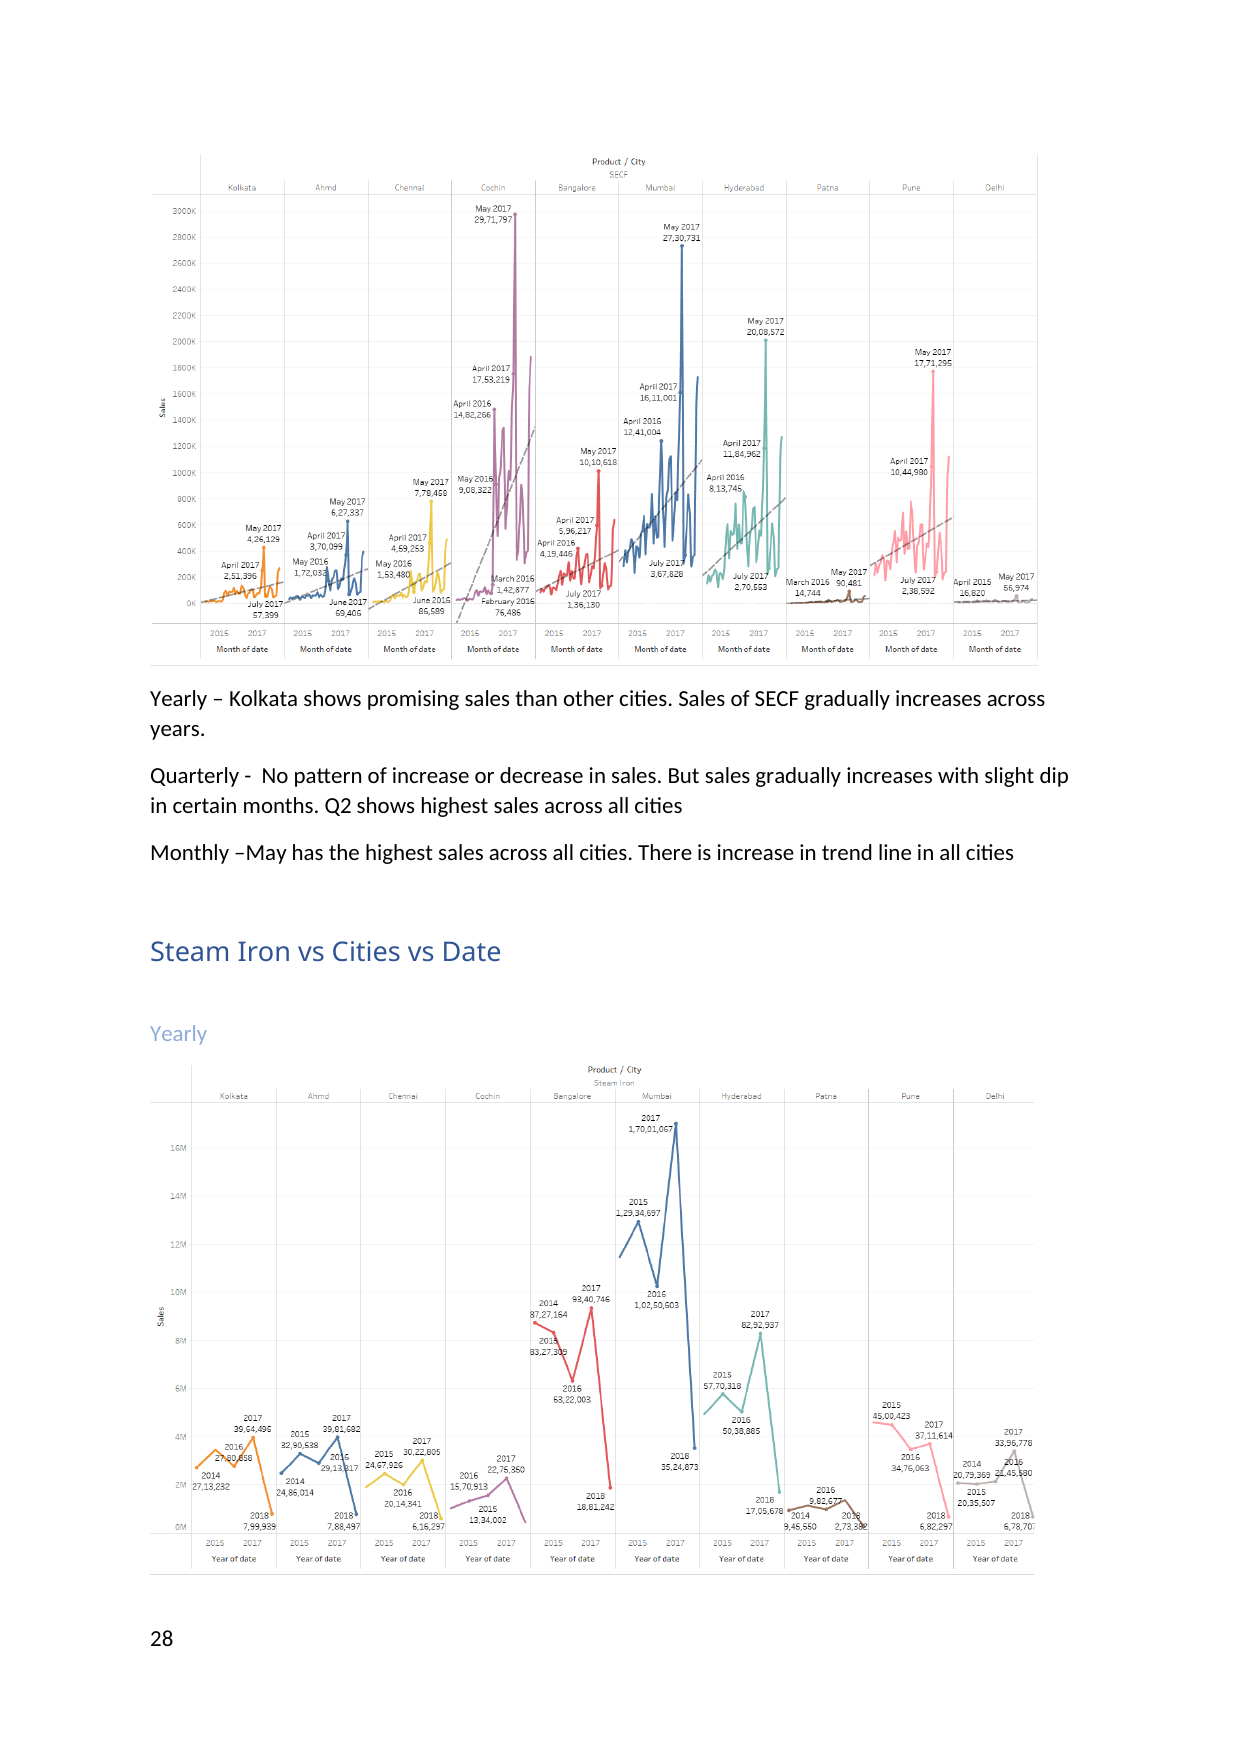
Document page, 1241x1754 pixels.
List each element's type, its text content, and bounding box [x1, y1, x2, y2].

text Quarterly - No pattern of increase or decrease in sales. But sales gradually increases with slight dip in certain months. Q2 shows highest sales across all cities [150, 761, 1090, 819]
text Yearly – Kolkata shows promising sales than other cities. Sales of SECF gradually increases across years. [150, 684, 1090, 742]
subtitle Steam Iron vs Cities vs Date [150, 932, 1090, 969]
text Yearly [150, 1019, 1090, 1047]
picture [150, 1065, 1035, 1575]
picture [150, 150, 1039, 666]
text Monthly –May has the highest sales across all cities. There is increase in trend line in all cities [150, 838, 1090, 866]
